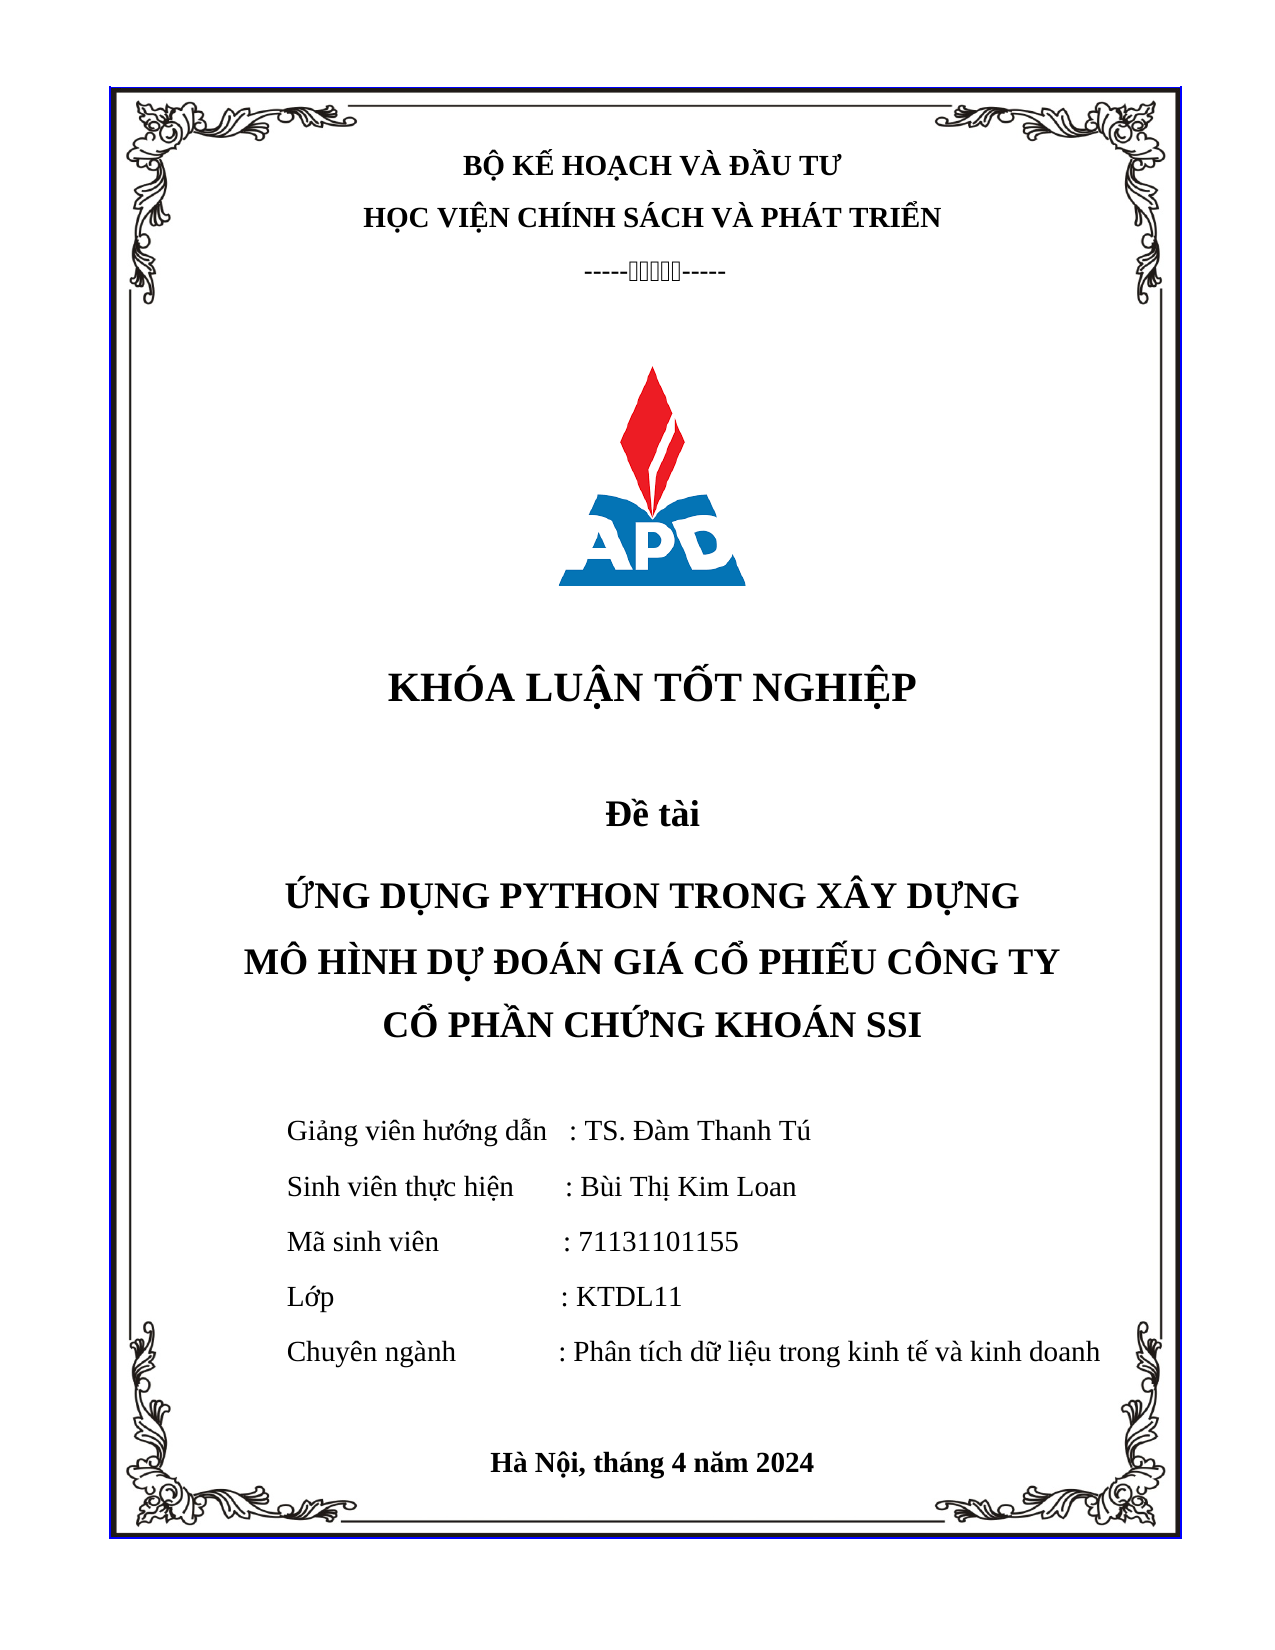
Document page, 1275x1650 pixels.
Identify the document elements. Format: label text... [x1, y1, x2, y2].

text Giảng viên hướng dẫn : TS. Đàm Thanh Tú [177, 1113, 1127, 1147]
text Hà Nội, tháng 4 năm 2024 [177, 1445, 1127, 1478]
text Sinh viên thực hiện : Bùi Thị Kim Loan [177, 1169, 1127, 1202]
text KHÓA LUẬN TỐT NGHIỆP [177, 663, 1127, 711]
text ỨNG DỤNG PYTHON TRONG XÂY DỰNG [177, 873, 1127, 916]
picture [111, 88, 1180, 1537]
text Chuyên ngành : Phân tích dữ liệu trong kinh tế và kinh doanh [177, 1334, 1127, 1368]
text HỌC VIỆN CHÍNH SÁCH VÀ PHÁT TRIỂN [177, 201, 1127, 234]
text ---------- [177, 253, 1133, 289]
text CỔ PHẦN CHỨNG KHOÁN SSI [177, 1002, 1127, 1046]
text Mã sinh viên : 71131101155 [177, 1224, 1127, 1257]
text Đề tài [177, 792, 1127, 835]
text BỘ KẾ HOẠCH VÀ ĐẦU TƯ [177, 148, 1127, 181]
text Lớp : KTDL11 [177, 1279, 1127, 1313]
text MÔ HÌNH DỰ ĐOÁN GIÁ CỔ PHIẾU CÔNG TY [177, 939, 1127, 982]
